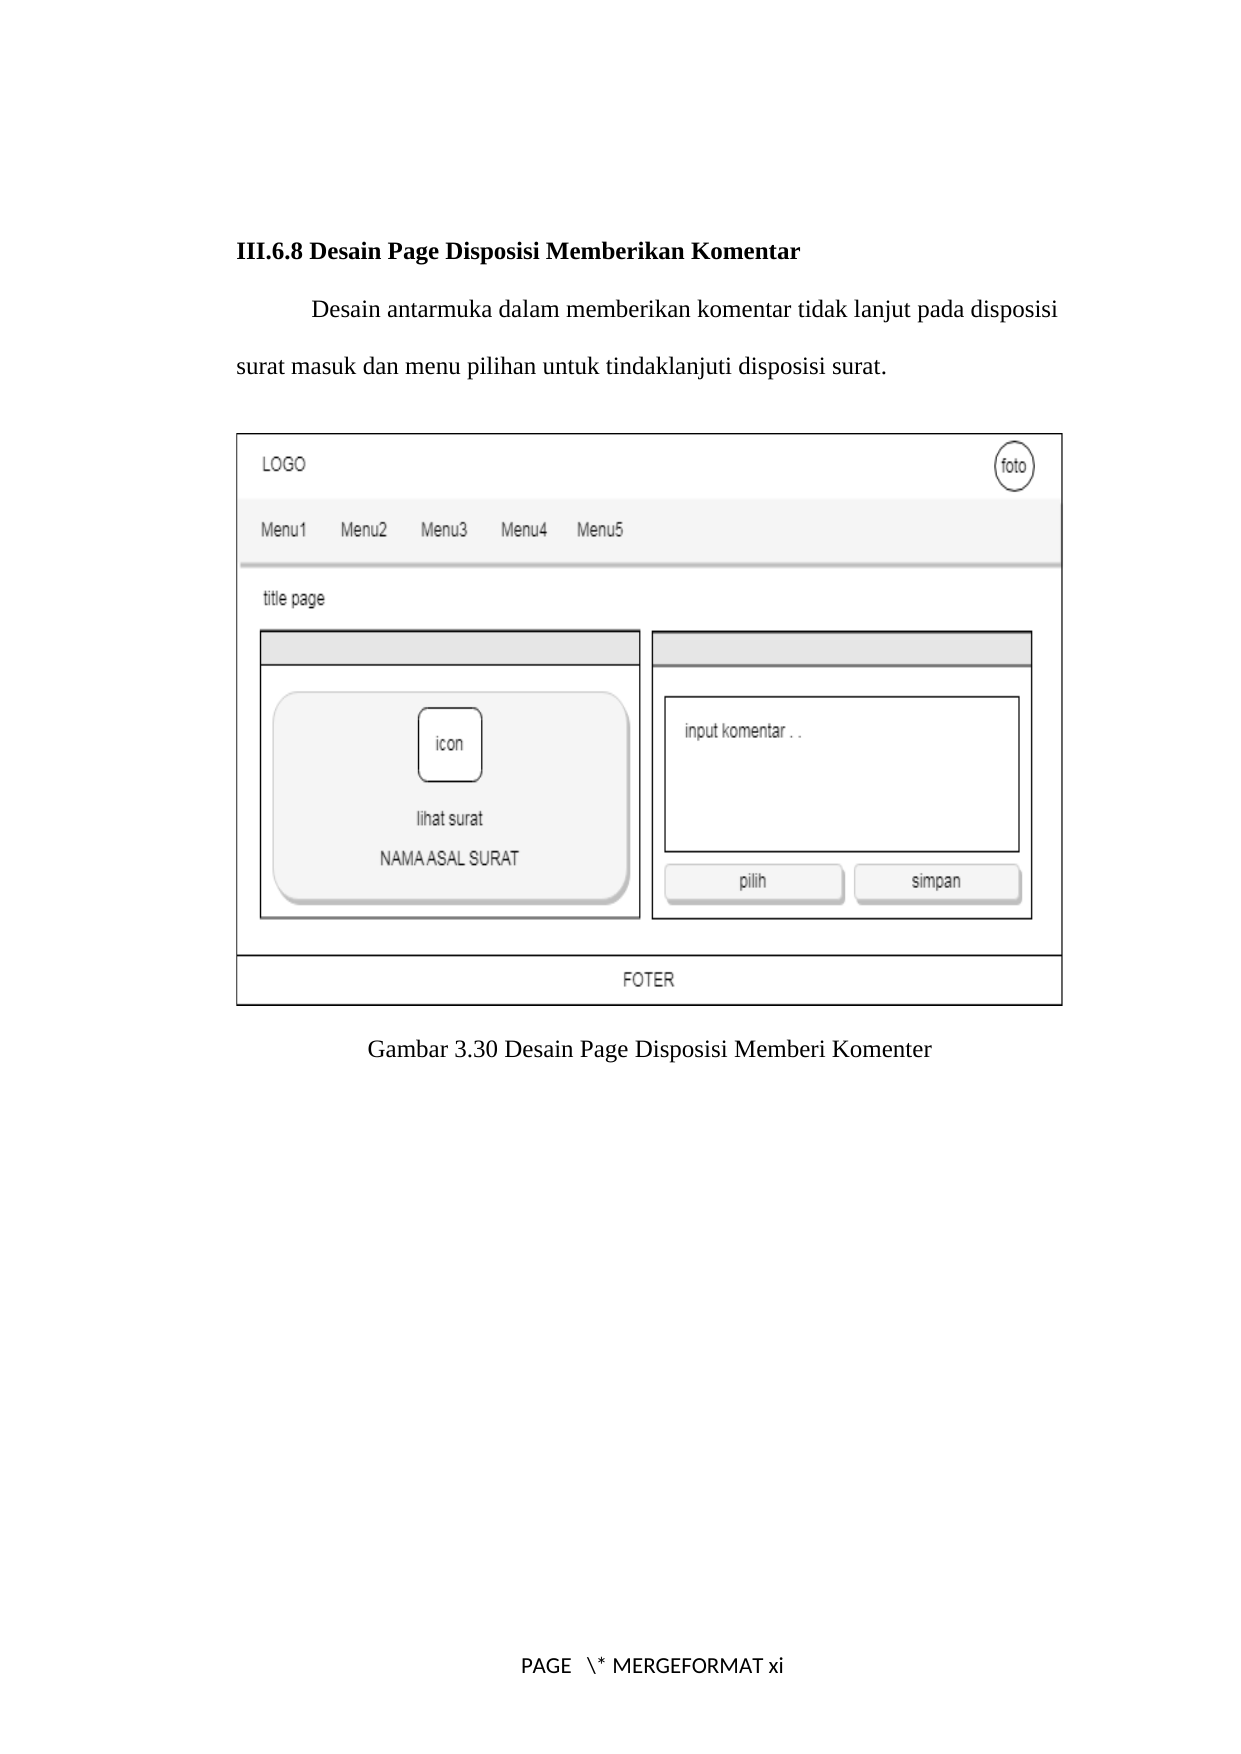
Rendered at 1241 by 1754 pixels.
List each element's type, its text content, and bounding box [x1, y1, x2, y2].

text Gambar 3.30 Desain Page Disposisi Memberi Komenter [236, 1034, 1063, 1063]
text Desain antarmuka dalam memberikan komentar tidak lanjut pada disposisi surat masuk dan menu pilihan untuk tindaklanjuti disposisi surat. [236, 294, 1063, 380]
picture [236, 433, 1064, 1006]
subtitle Desain Page Disposisi Memberikan Komentar [236, 236, 1063, 265]
